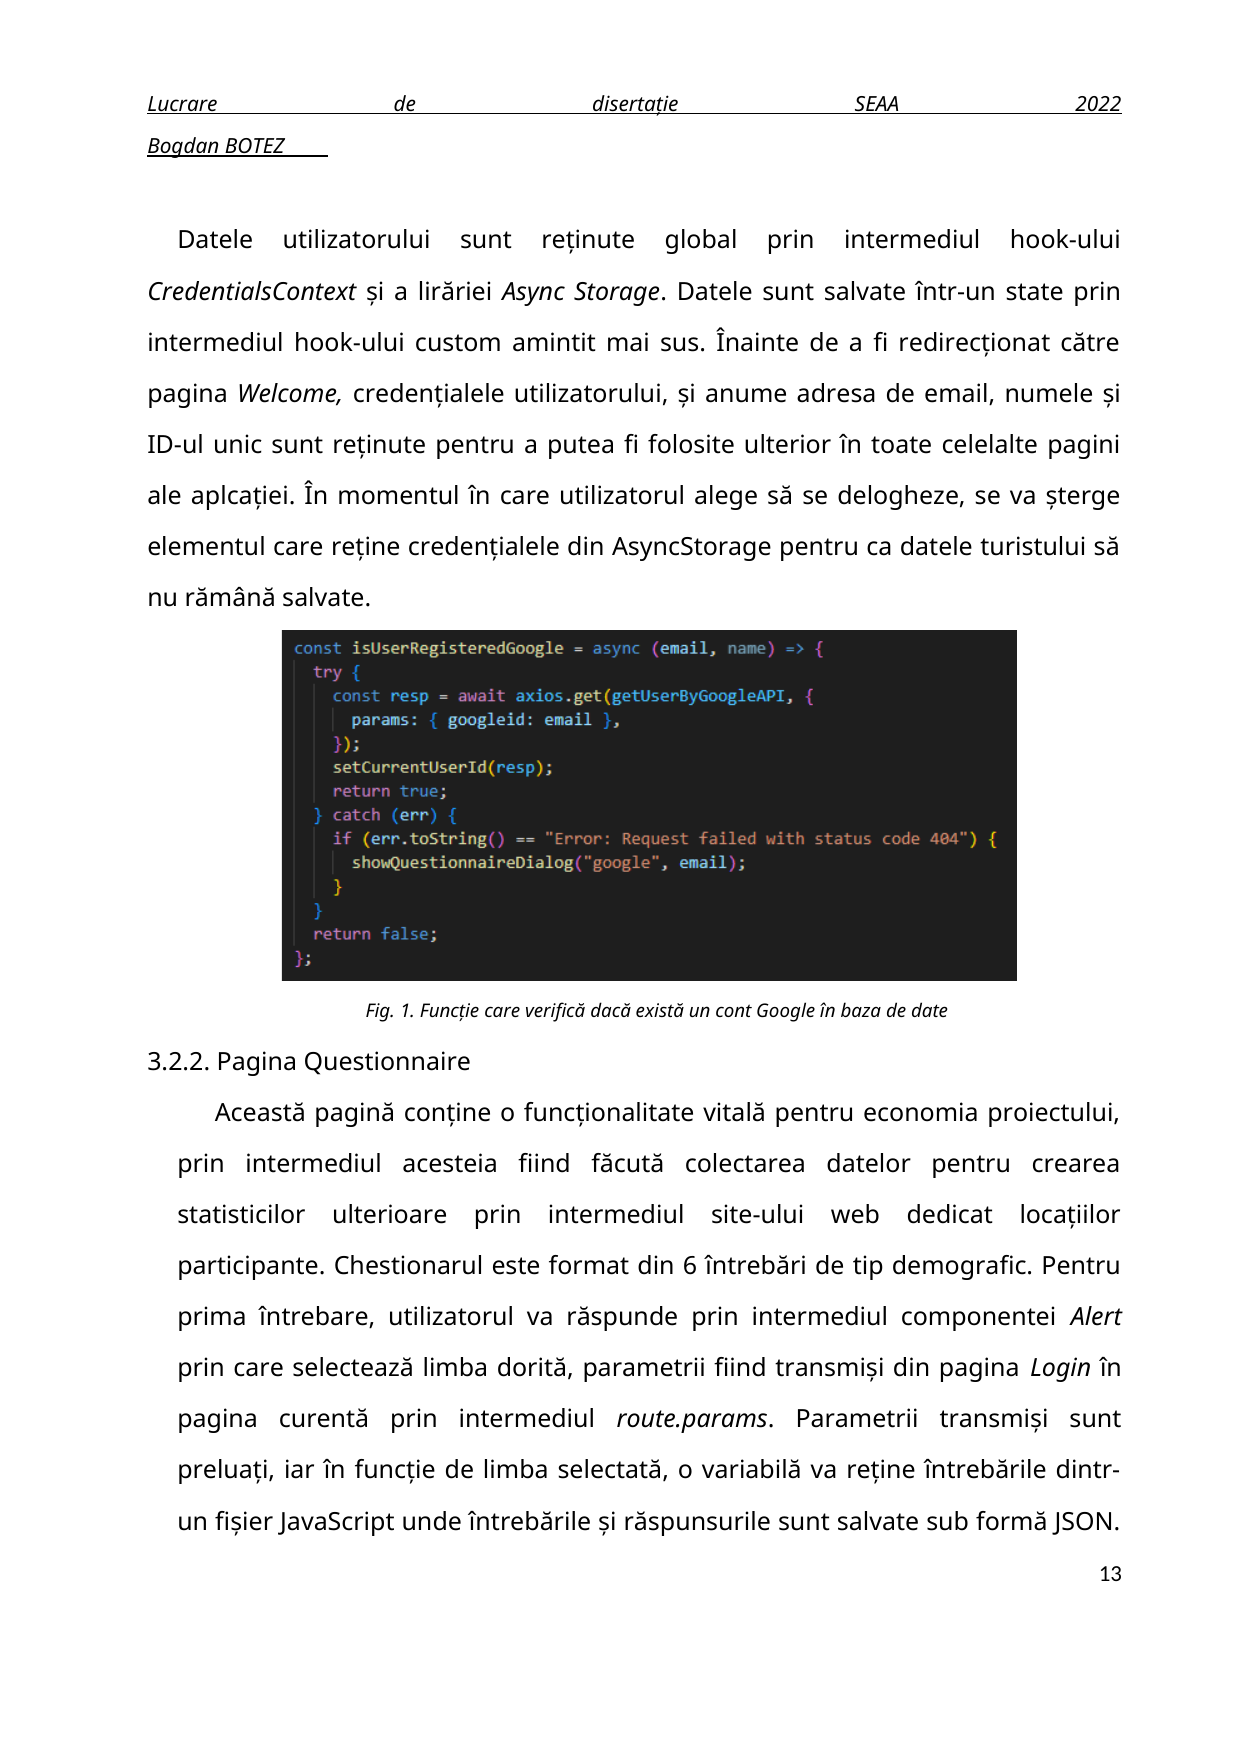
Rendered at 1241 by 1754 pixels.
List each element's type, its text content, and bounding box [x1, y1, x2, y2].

picture [281, 630, 1017, 981]
text Fig. 1. Funcție care verifică dacă există un cont Google în baza de date [147, 997, 1122, 1023]
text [177, 1095, 1122, 1537]
text Datele utilizatorului sunt reținute global prin intermediul hook-ului CredentialsContext și a lirăriei Async Storage. Datele sunt salvate într-un state prin intermediul hook-ului custom amintit mai sus. Înainte de a fi redirecționat către pagina Welcome, credențialele utilizatorului, și anume adresa de email, numele și ID-ul unic sunt reținute pentru a putea fi folosite ulterior în toate celelalte pagini ale aplcației. În momentul în care utilizatorul alege să se delogheze, se va șterge elementul care reține credențialele din AsyncStorage pentru ca datele turistului să nu rămână salvate. [147, 222, 1122, 613]
title 3.2.2. Pagina Questionnaire [147, 1044, 1122, 1078]
